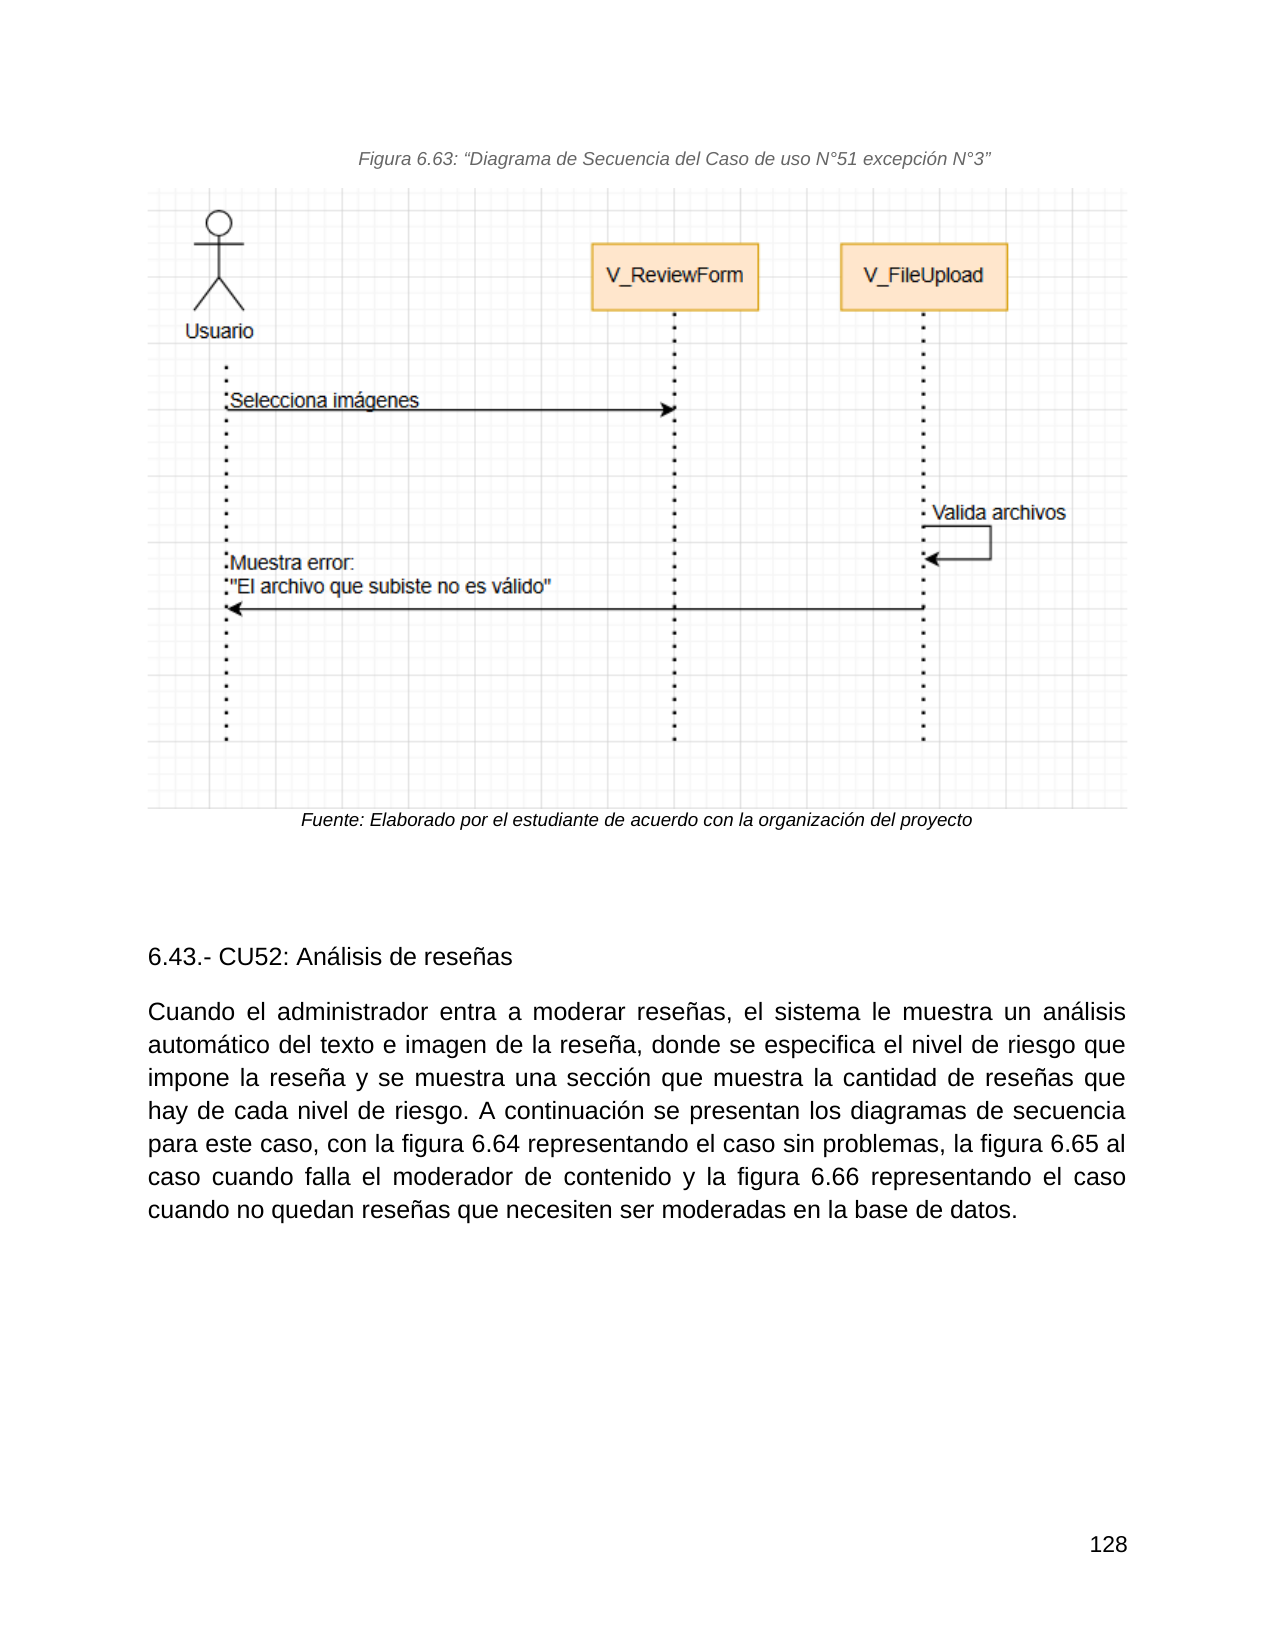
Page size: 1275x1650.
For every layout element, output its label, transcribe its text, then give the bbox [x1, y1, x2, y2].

subtitle Figura 6.63: “Diagrama de Secuencia del Caso de uso N°51 excepción N°3” [223, 148, 1127, 169]
subtitle 6.43.- CU52: Análisis de reseñas [148, 941, 1127, 970]
text Fuente: Elaborado por el estudiante de acuerdo con la organización del proyecto [148, 809, 1127, 831]
text Cuando el administrador entra a moderar reseñas, el sistema le muestra un análisis automático del texto e imagen de la reseña, donde se especifica el nivel de riesgo que impone la reseña y se muestra una sección que muestra la cantidad de reseñas que hay de cada nivel de riesgo. A continuación se presentan los diagramas de secuencia para este caso, con la figura 6.64 representando el caso sin problemas, la figura 6.65 al caso cuando falla el moderador de contenido y la figura 6.66 representando el caso cuando no quedan reseñas que necesiten ser moderadas en la base de datos. [148, 997, 1127, 1224]
picture [147, 188, 1128, 809]
